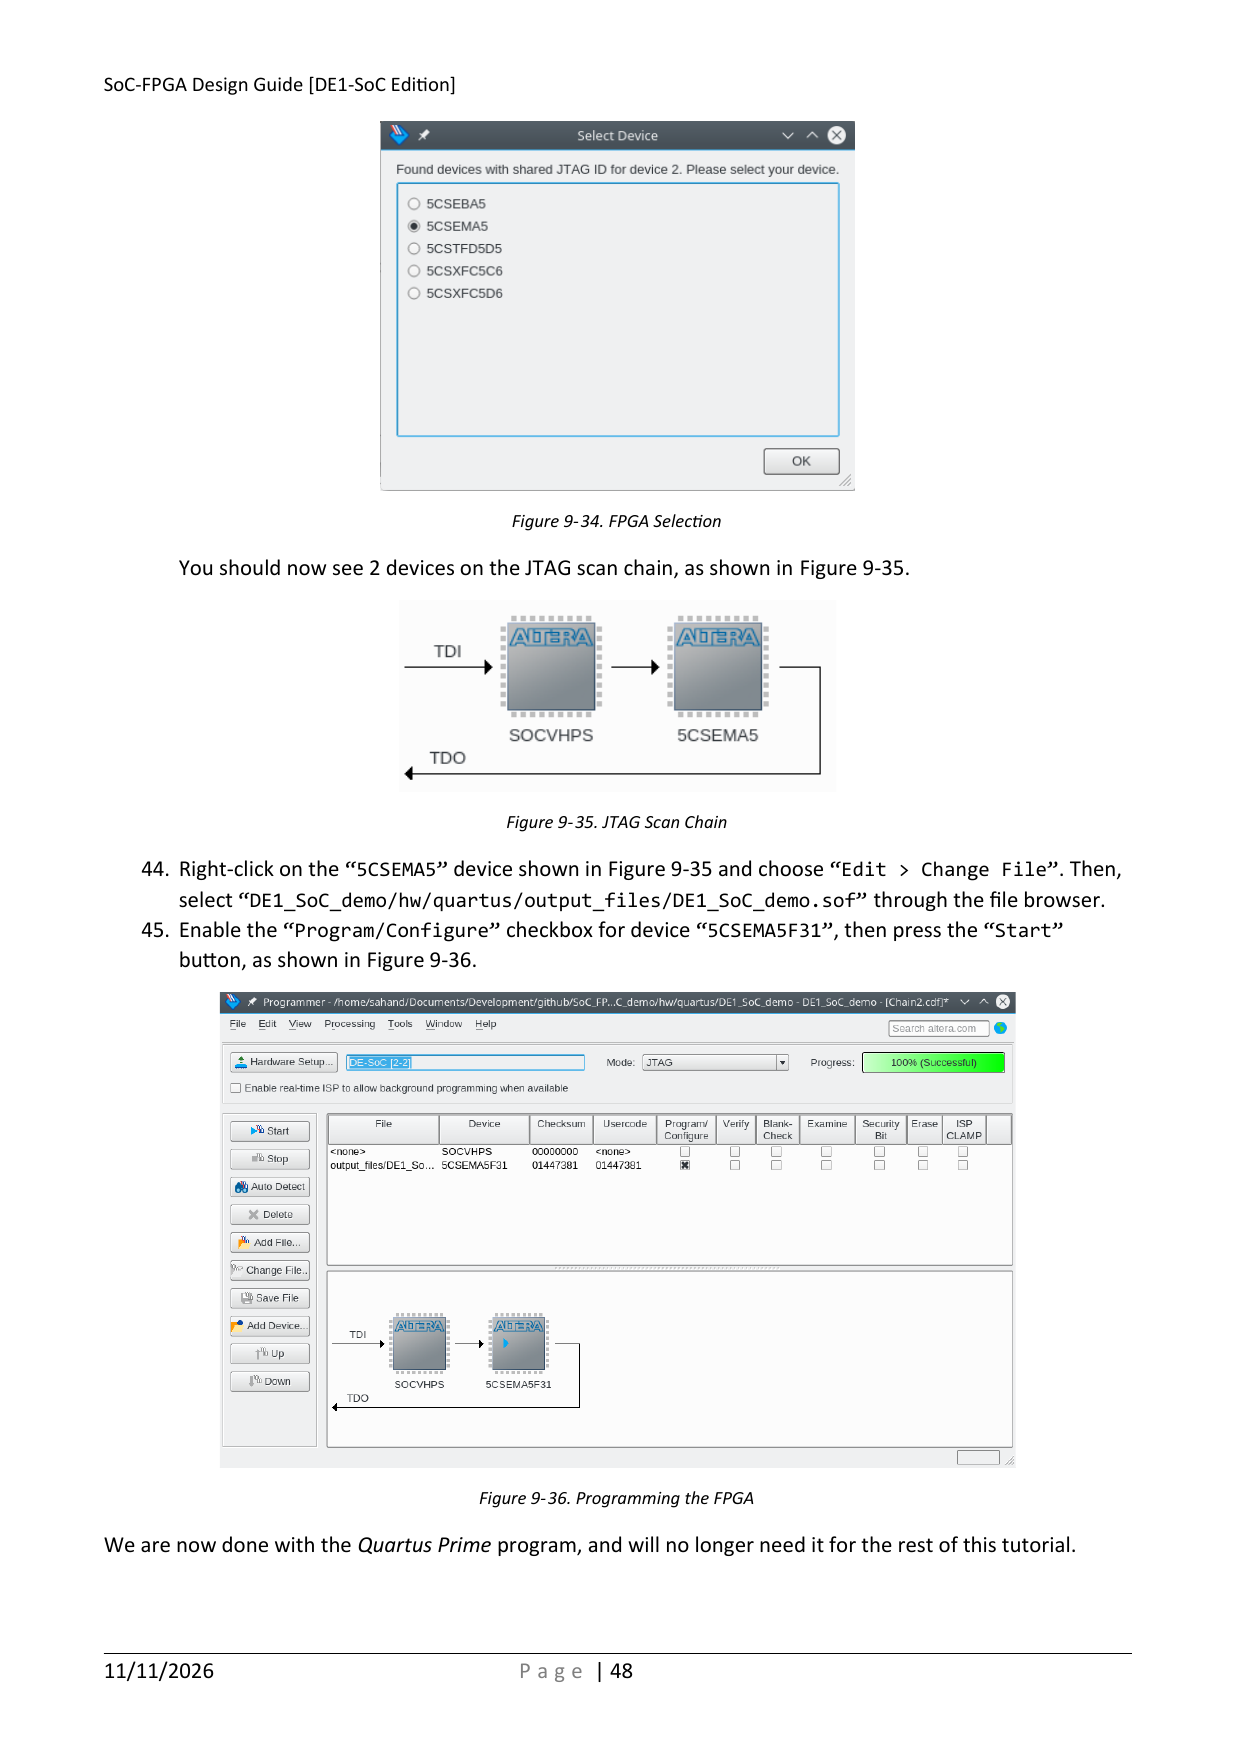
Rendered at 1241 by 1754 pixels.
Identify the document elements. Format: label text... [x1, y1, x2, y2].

picture [380, 121, 855, 491]
text We are now done with the Quartus Prime program, and will no longer need it for the rest of this tutorial. [103, 1530, 1132, 1558]
picture [219, 992, 1016, 1468]
picture [398, 600, 837, 792]
